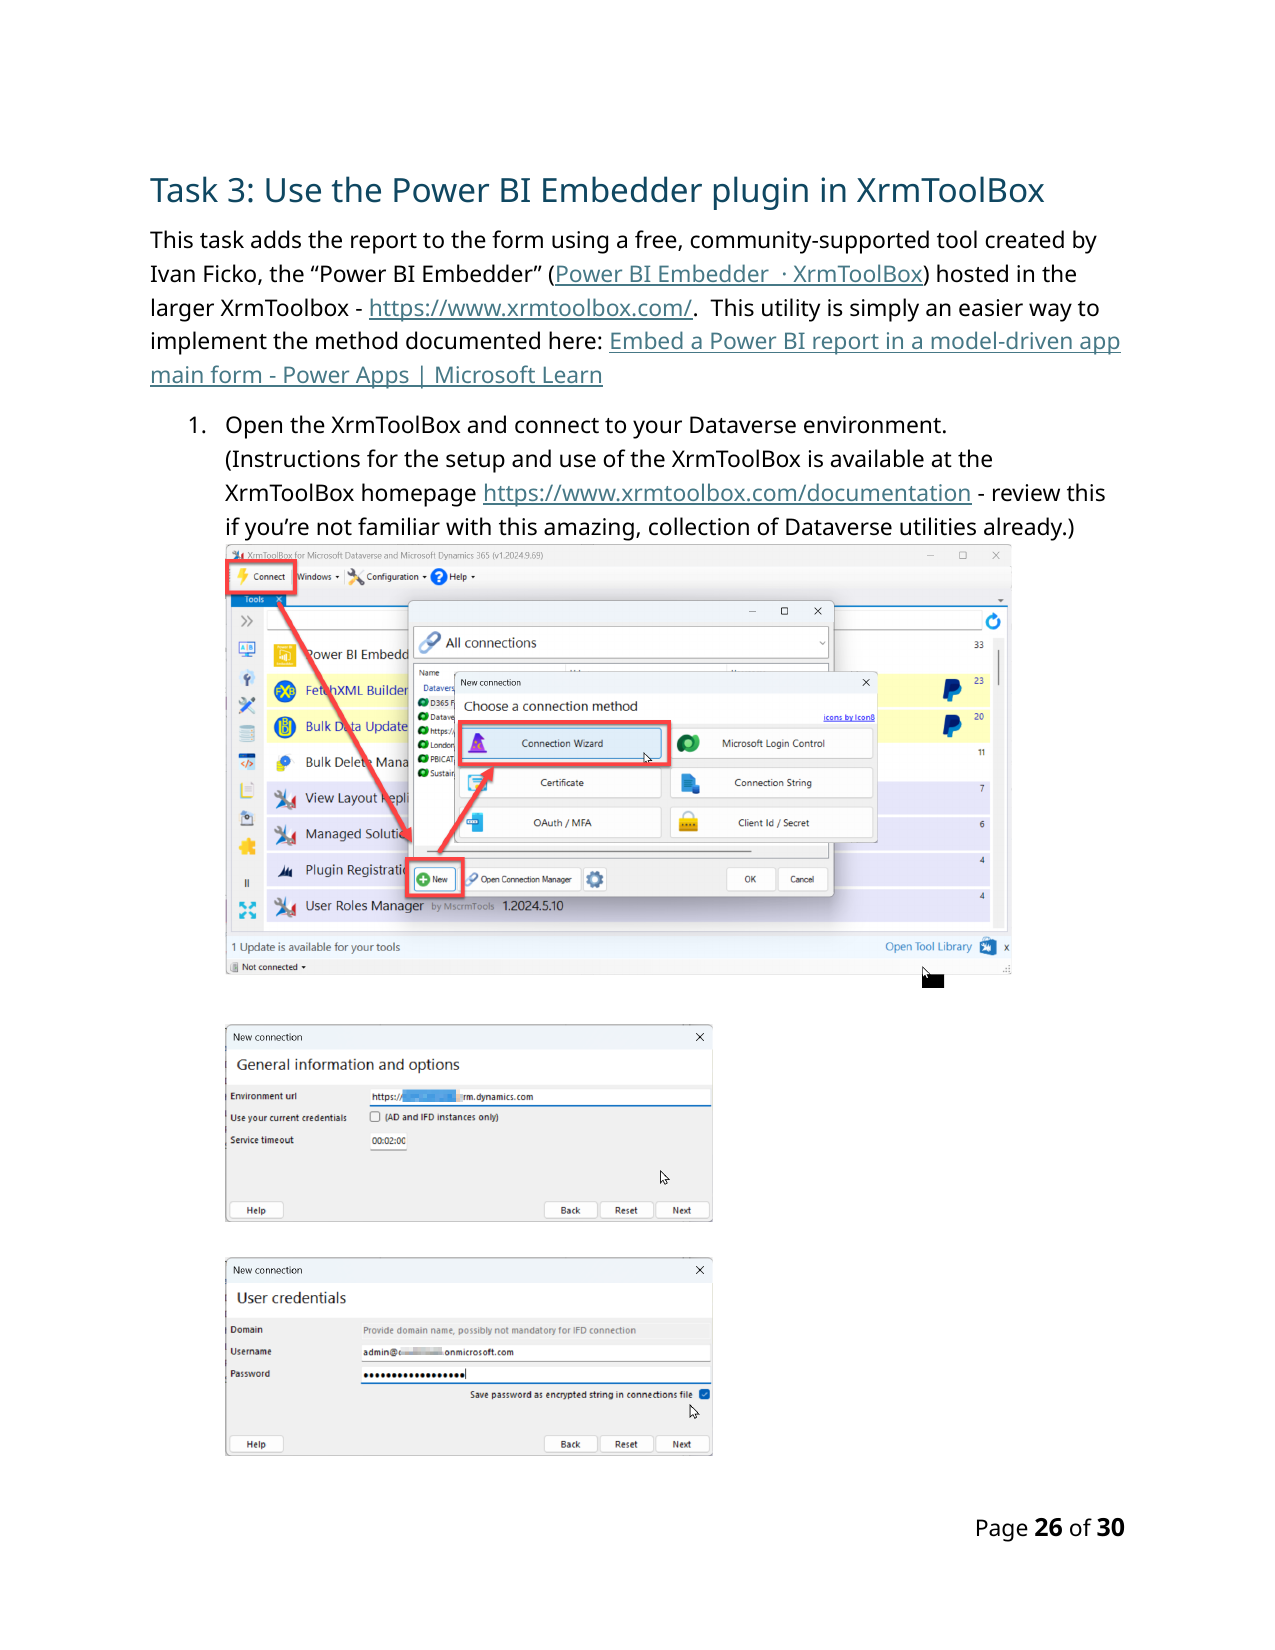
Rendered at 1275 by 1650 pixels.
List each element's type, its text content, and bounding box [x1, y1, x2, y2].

list Open the XrmToolBox and connect to your Dataverse environment. [187, 409, 1125, 441]
subtitle Task 3: Use the Power BI Embedder plugin in XrmToolBox [150, 167, 1125, 212]
picture [225, 1024, 713, 1222]
picture [225, 1257, 713, 1456]
picture [225, 544, 1012, 988]
text This task adds the report to the form using a free, community-supported tool created by Ivan Ficko, the “Power BI Embedder” (Power BI Embedder · XrmToolBox) hosted in the larger XrmToolbox - https://www.xrmtoolbox.com/. This utility is simply an easier way to implement the method documented here: Embed a Power BI report in a model-driven app main form - Power Apps | Microsoft Learn [150, 224, 1125, 390]
